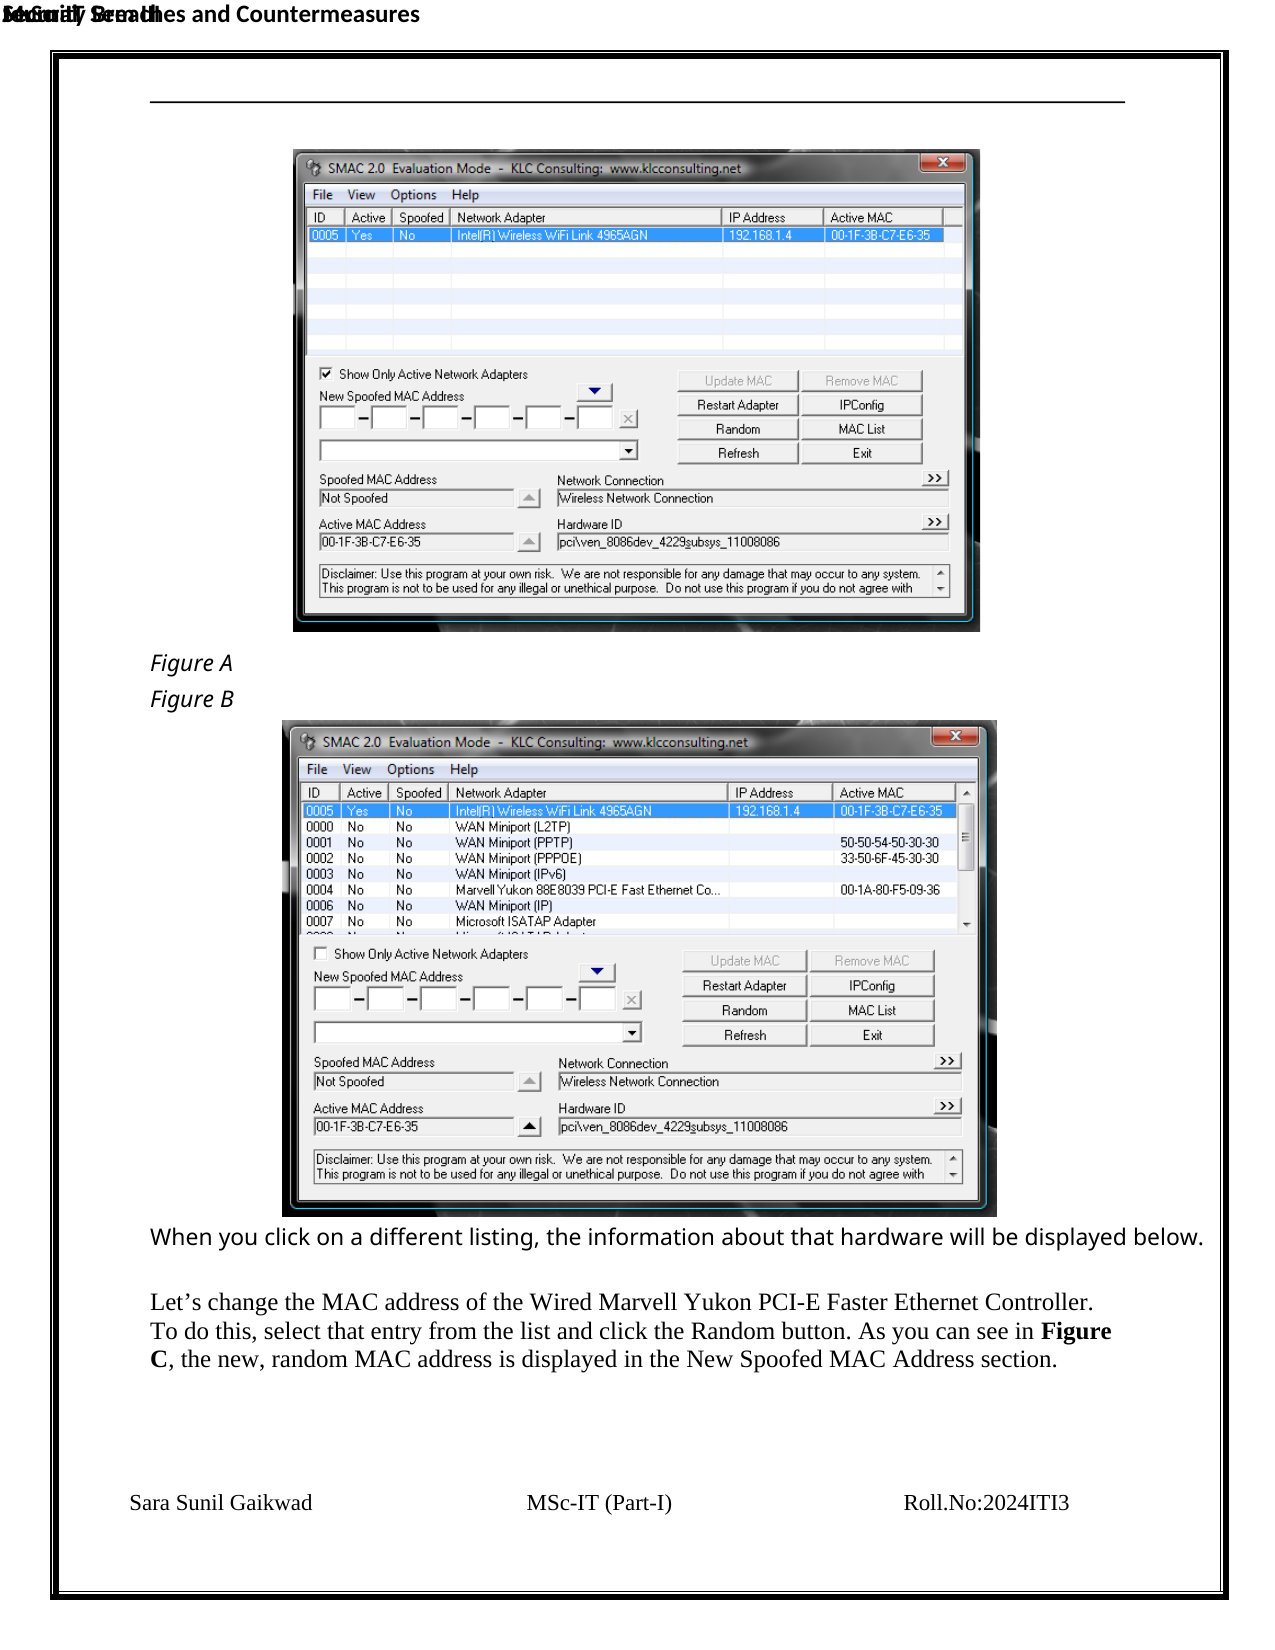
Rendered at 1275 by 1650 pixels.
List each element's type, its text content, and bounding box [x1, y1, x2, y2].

text Figure B [150, 683, 1220, 714]
text Let’s change the MAC address of the Wired Marvell Yukon PCI-E Faster Ethernet Controller. To do this, select that entry from the list and click the Random button. As you can see in Figure C, the new, random MAC address is displayed in the New Spoofed MAC Address section. [150, 1287, 1114, 1373]
picture [293, 149, 981, 632]
picture [282, 720, 997, 1217]
text When you click on a different listing, the information about that hardware will be displayed below. [150, 1221, 1220, 1252]
